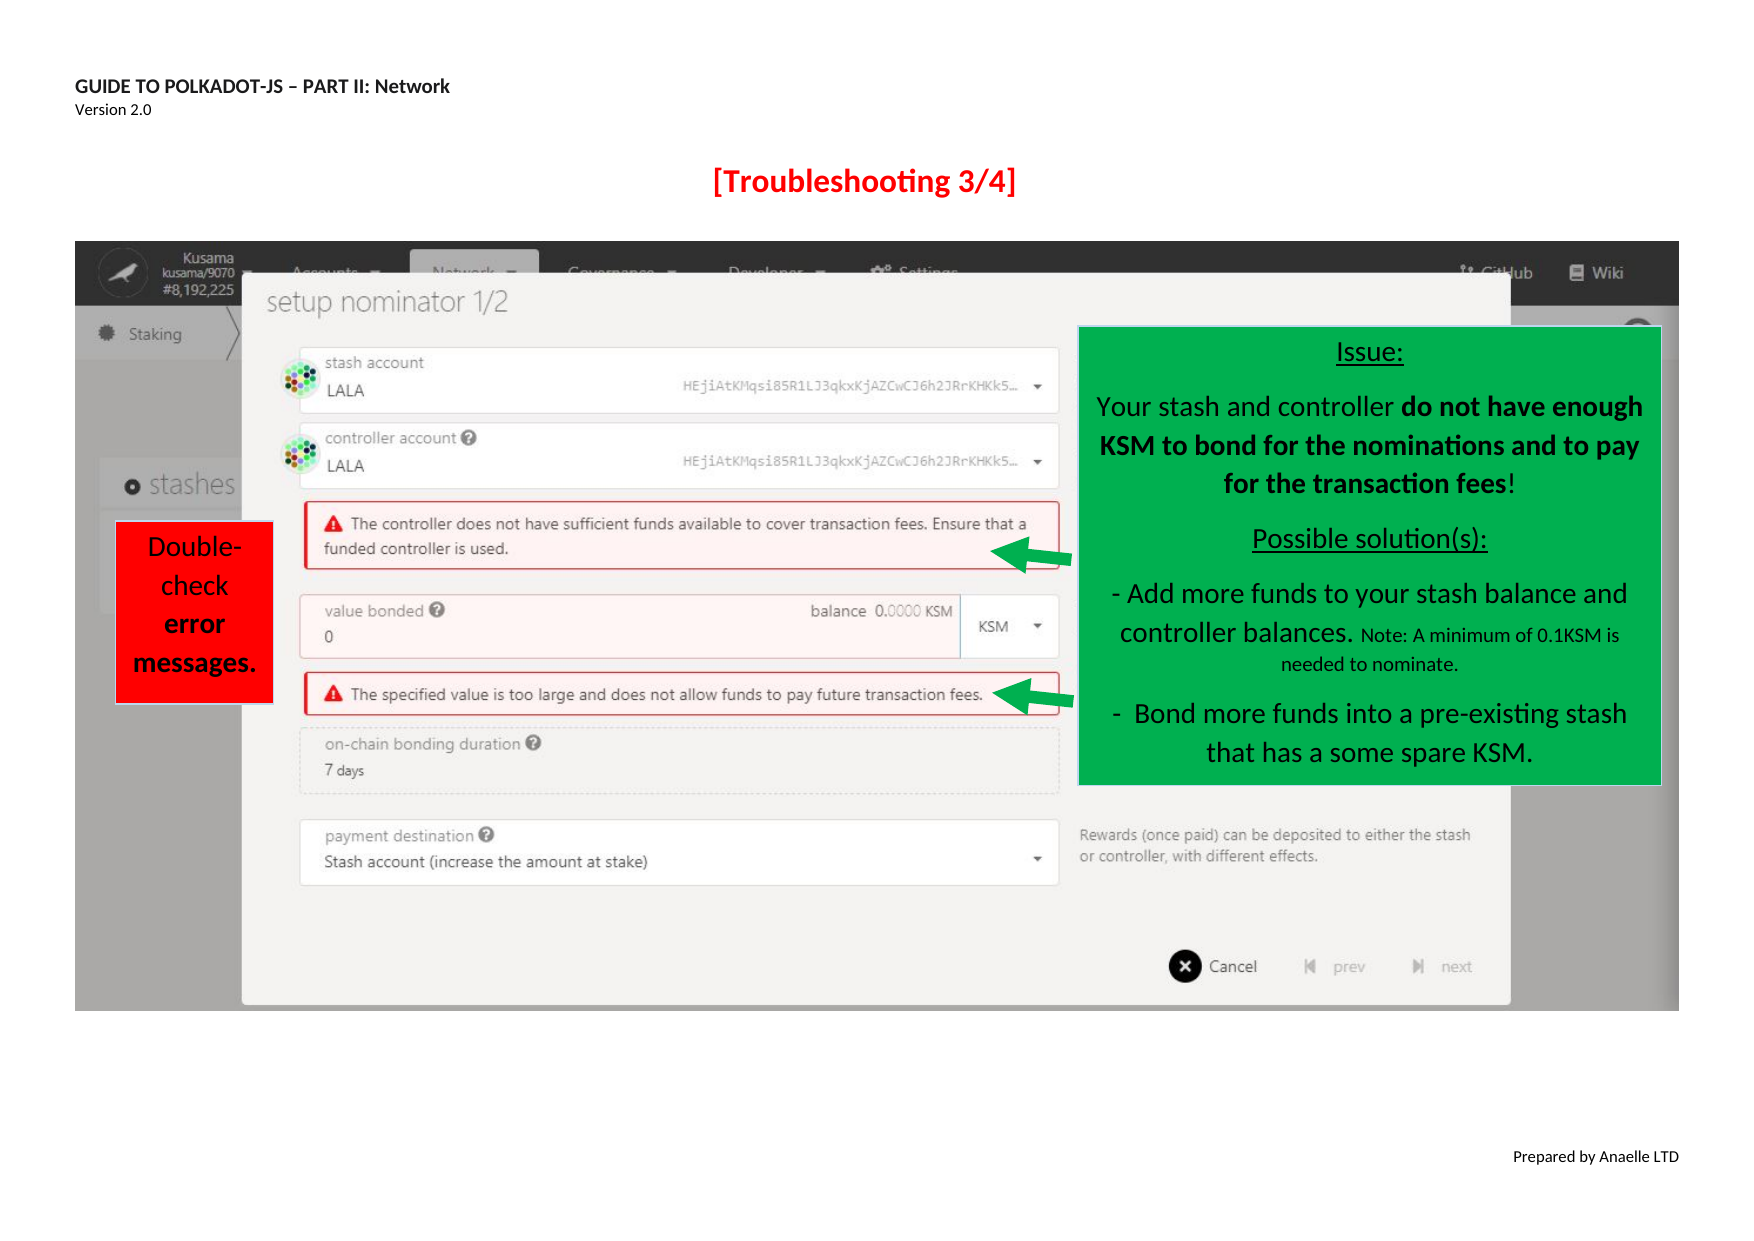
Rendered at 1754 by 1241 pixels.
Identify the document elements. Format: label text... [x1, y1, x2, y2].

text [Troubleshooting 3/4] [75, 160, 1654, 201]
picture [75, 241, 1679, 1011]
